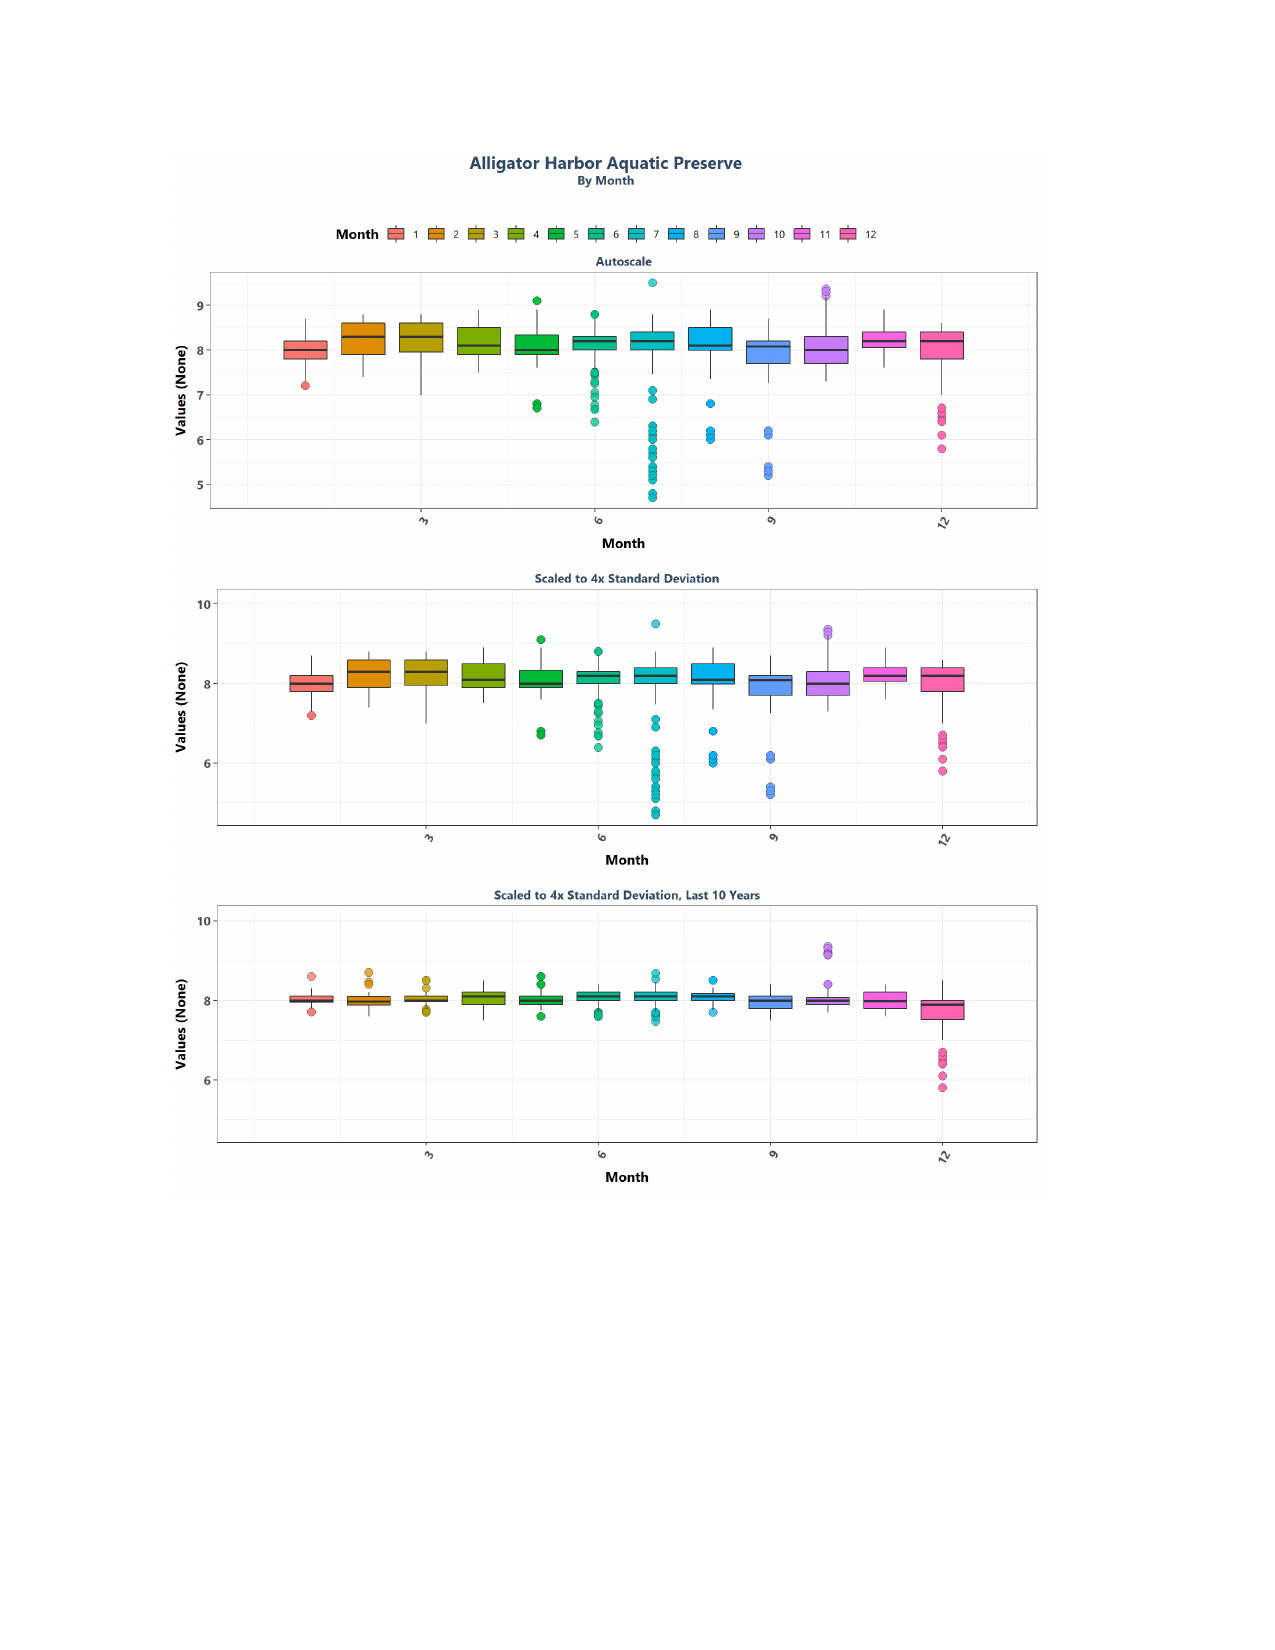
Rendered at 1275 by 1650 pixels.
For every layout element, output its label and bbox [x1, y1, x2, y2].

picture [168, 150, 1044, 1200]
